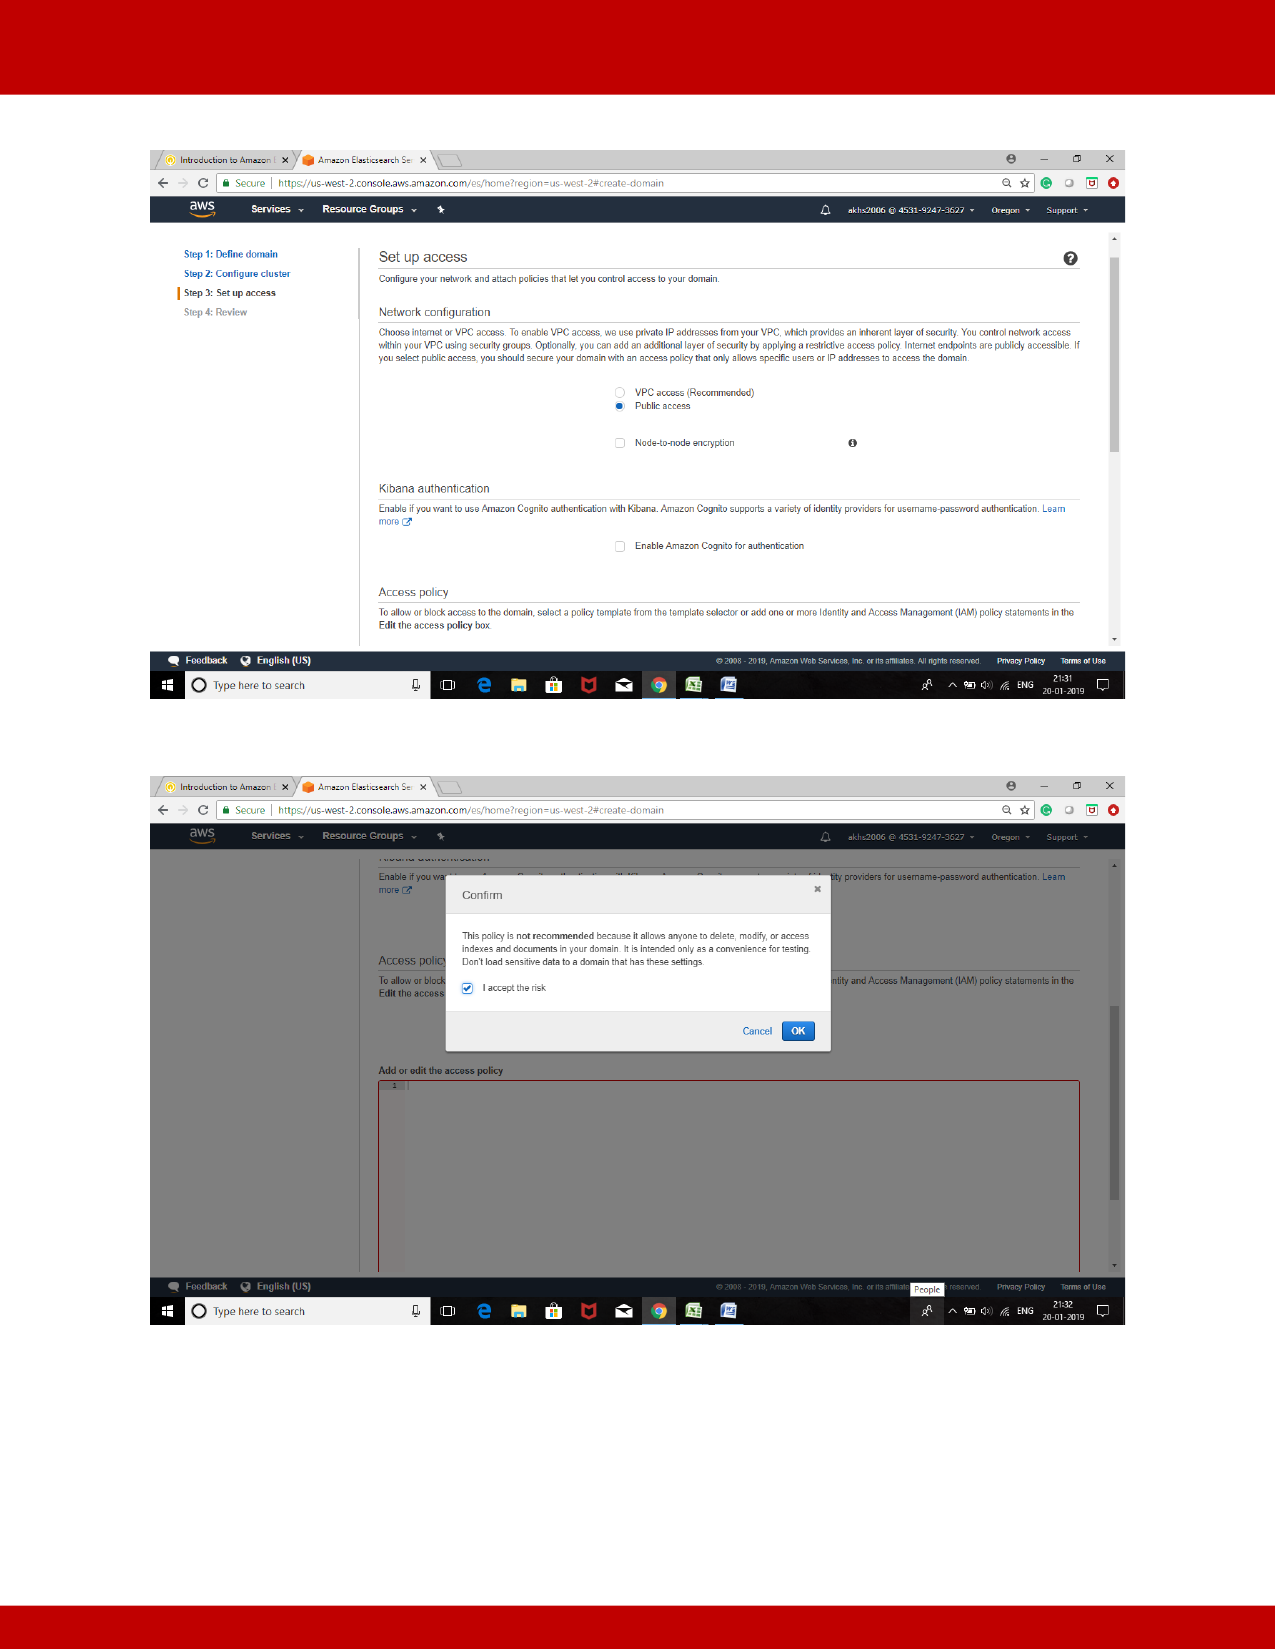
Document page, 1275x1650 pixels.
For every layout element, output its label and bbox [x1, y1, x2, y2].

picture [150, 150, 1125, 699]
picture [150, 776, 1125, 1325]
